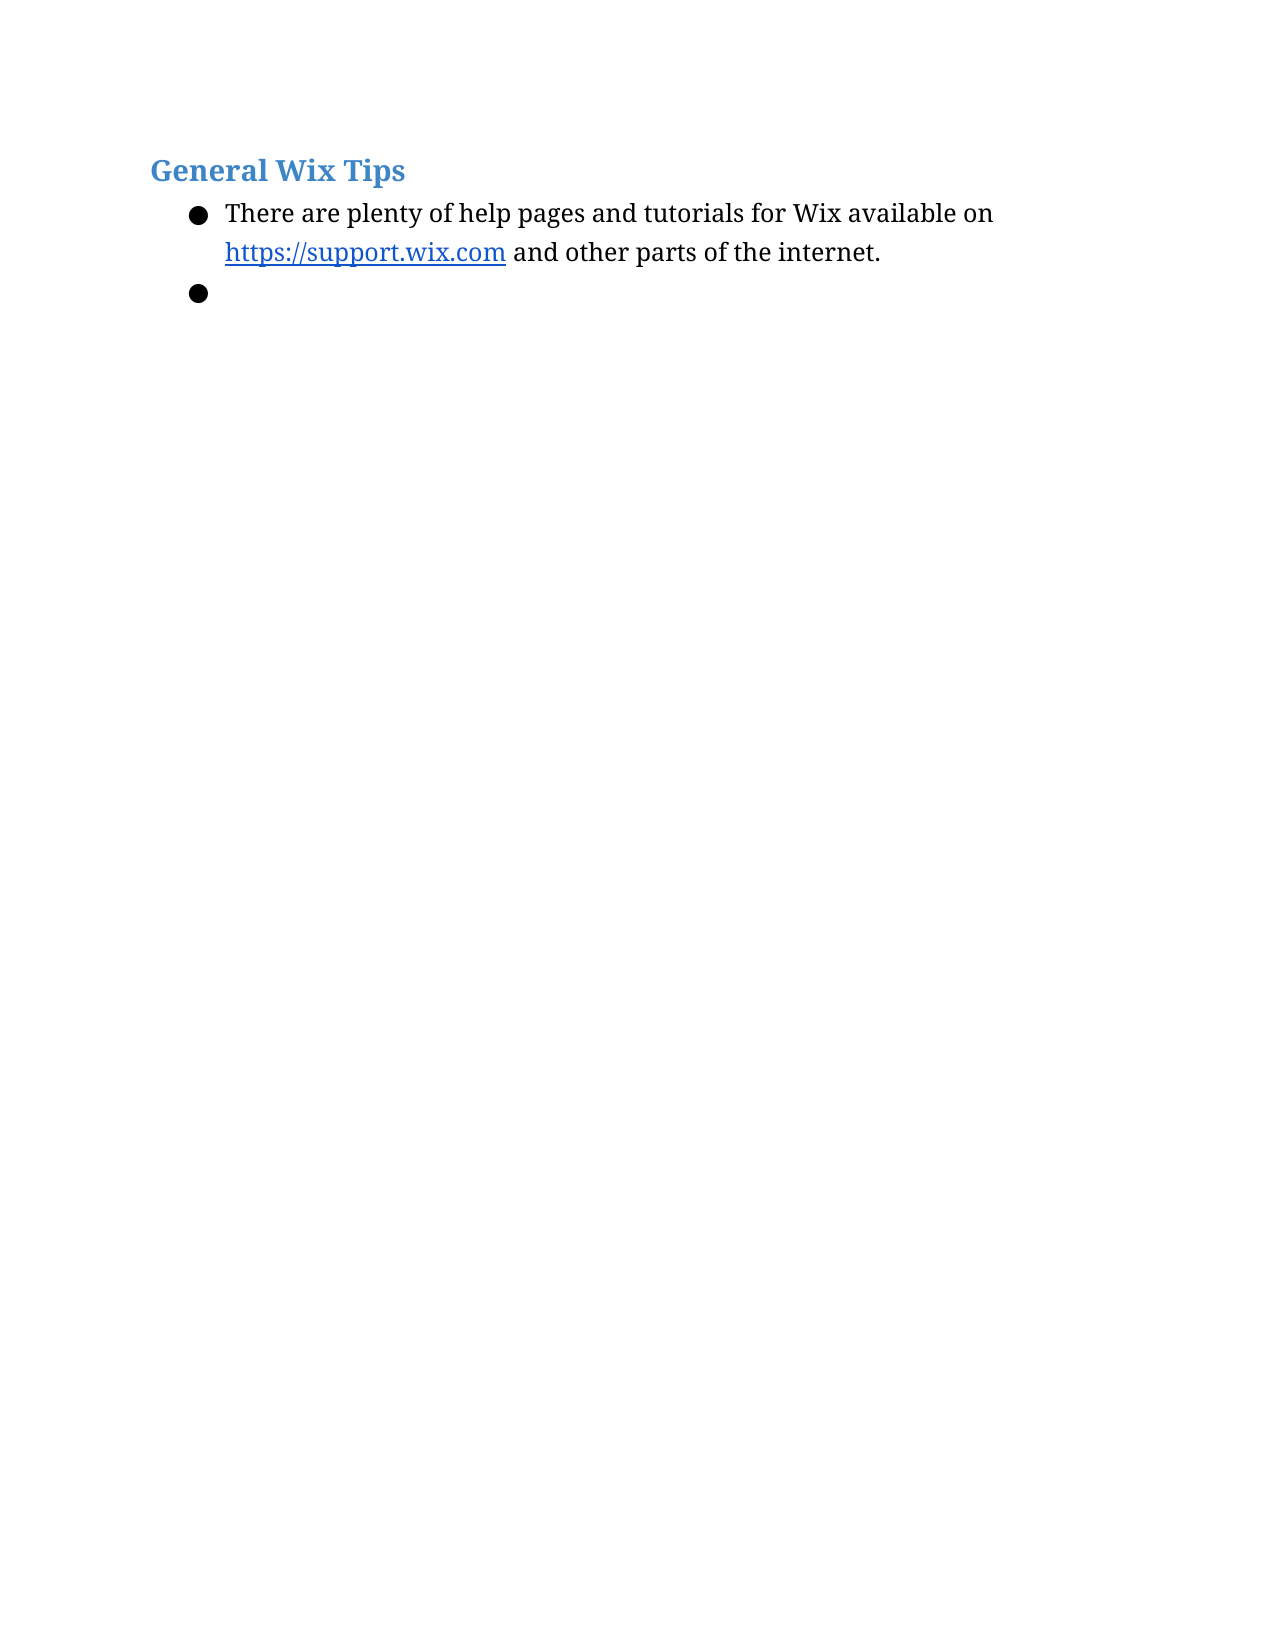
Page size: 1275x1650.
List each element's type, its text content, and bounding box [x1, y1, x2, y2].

subtitle General Wix Tips [150, 150, 1125, 190]
list There are plenty of help pages and tutorials for Wix available on https://support.wix.com and other parts of the internet. [187, 196, 1125, 269]
